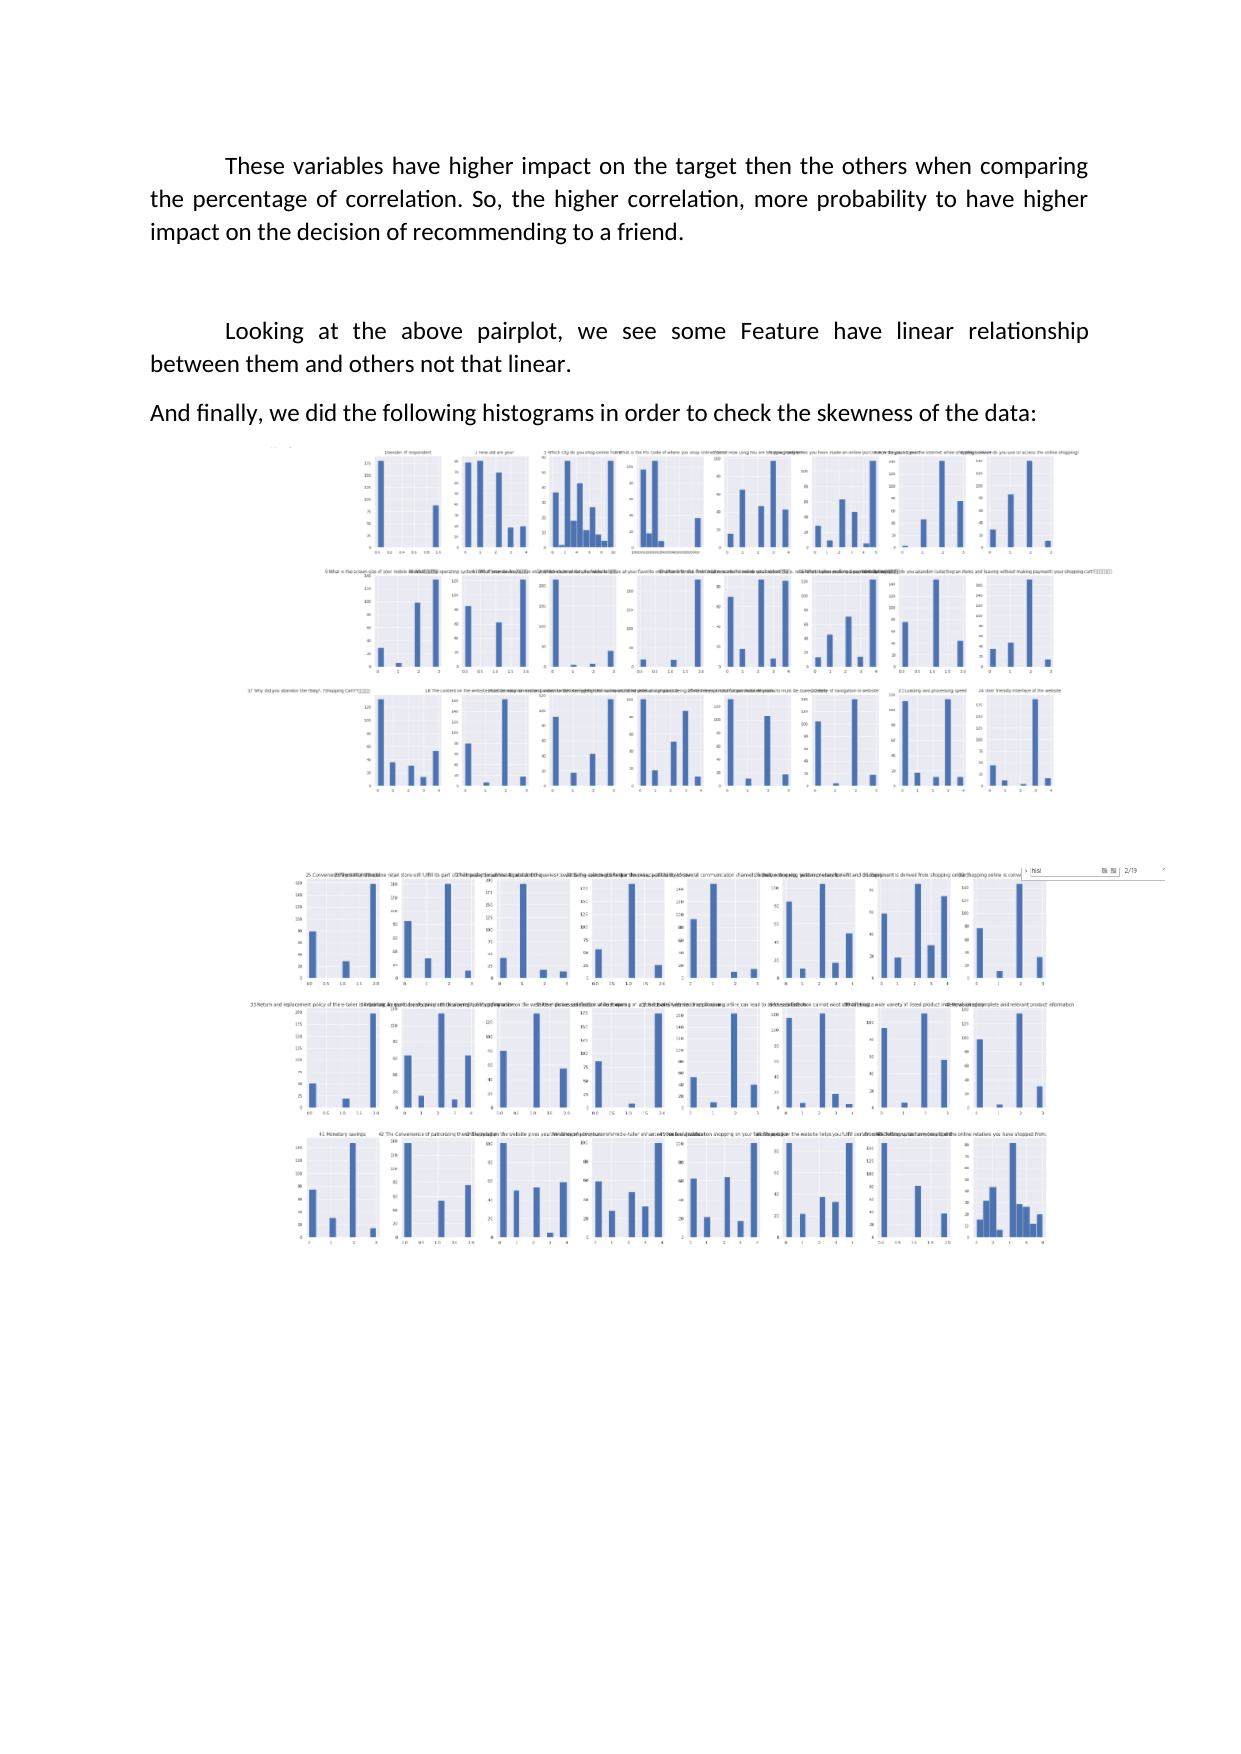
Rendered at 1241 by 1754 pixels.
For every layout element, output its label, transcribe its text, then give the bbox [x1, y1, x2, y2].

text And finally, we did the following histograms in order to check the skewness of the data: [150, 397, 1090, 428]
text Looking at the above pairplot, we see some Feature have linear relationship between them and others not that linear. [150, 315, 1090, 378]
picture [225, 868, 1166, 1254]
text These variables have higher impact on the target then the others when comparing the percentage of correlation. So, the higher correlation, more probability to have higher impact on the decision of recommending to a friend. [150, 150, 1090, 246]
picture [225, 447, 1166, 801]
